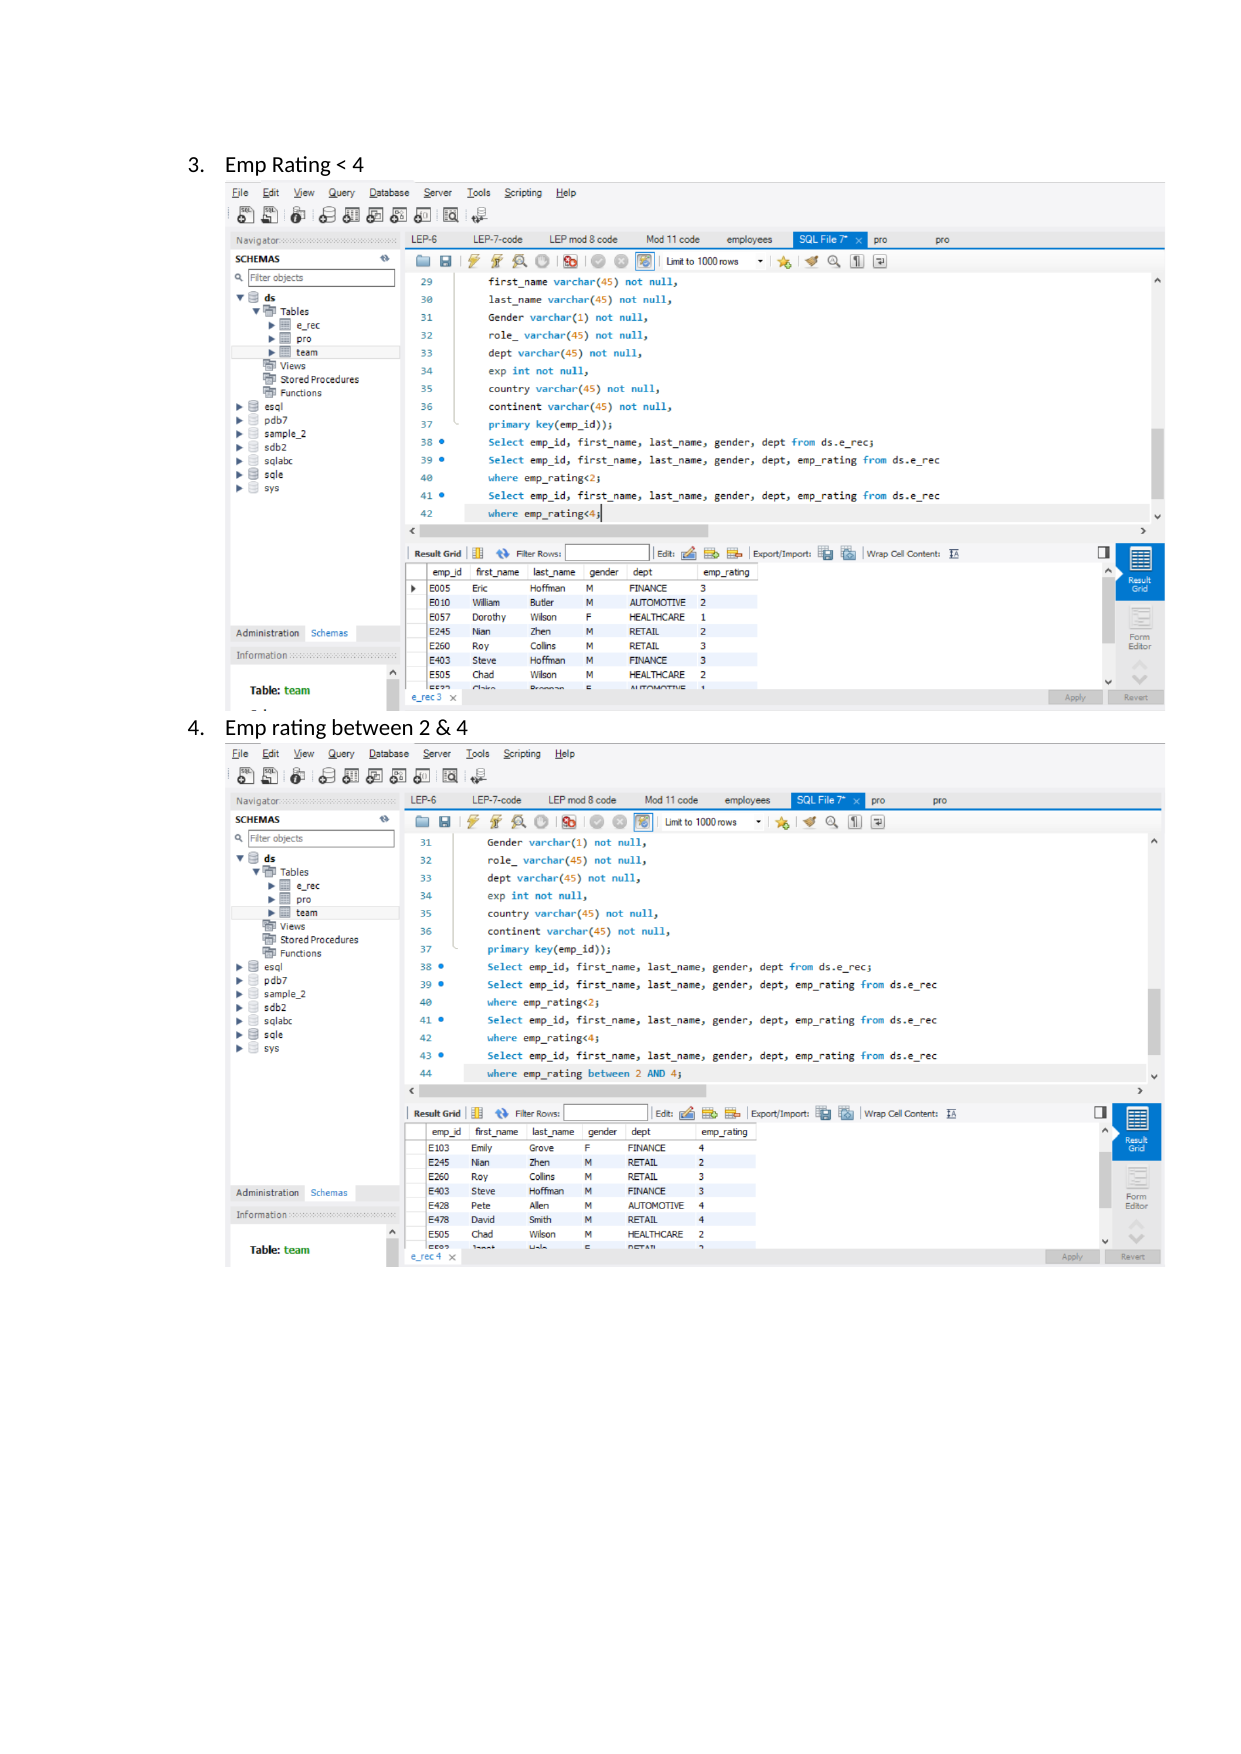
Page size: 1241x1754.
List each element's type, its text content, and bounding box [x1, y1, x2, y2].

picture [225, 743, 1166, 1267]
picture [225, 180, 1166, 711]
